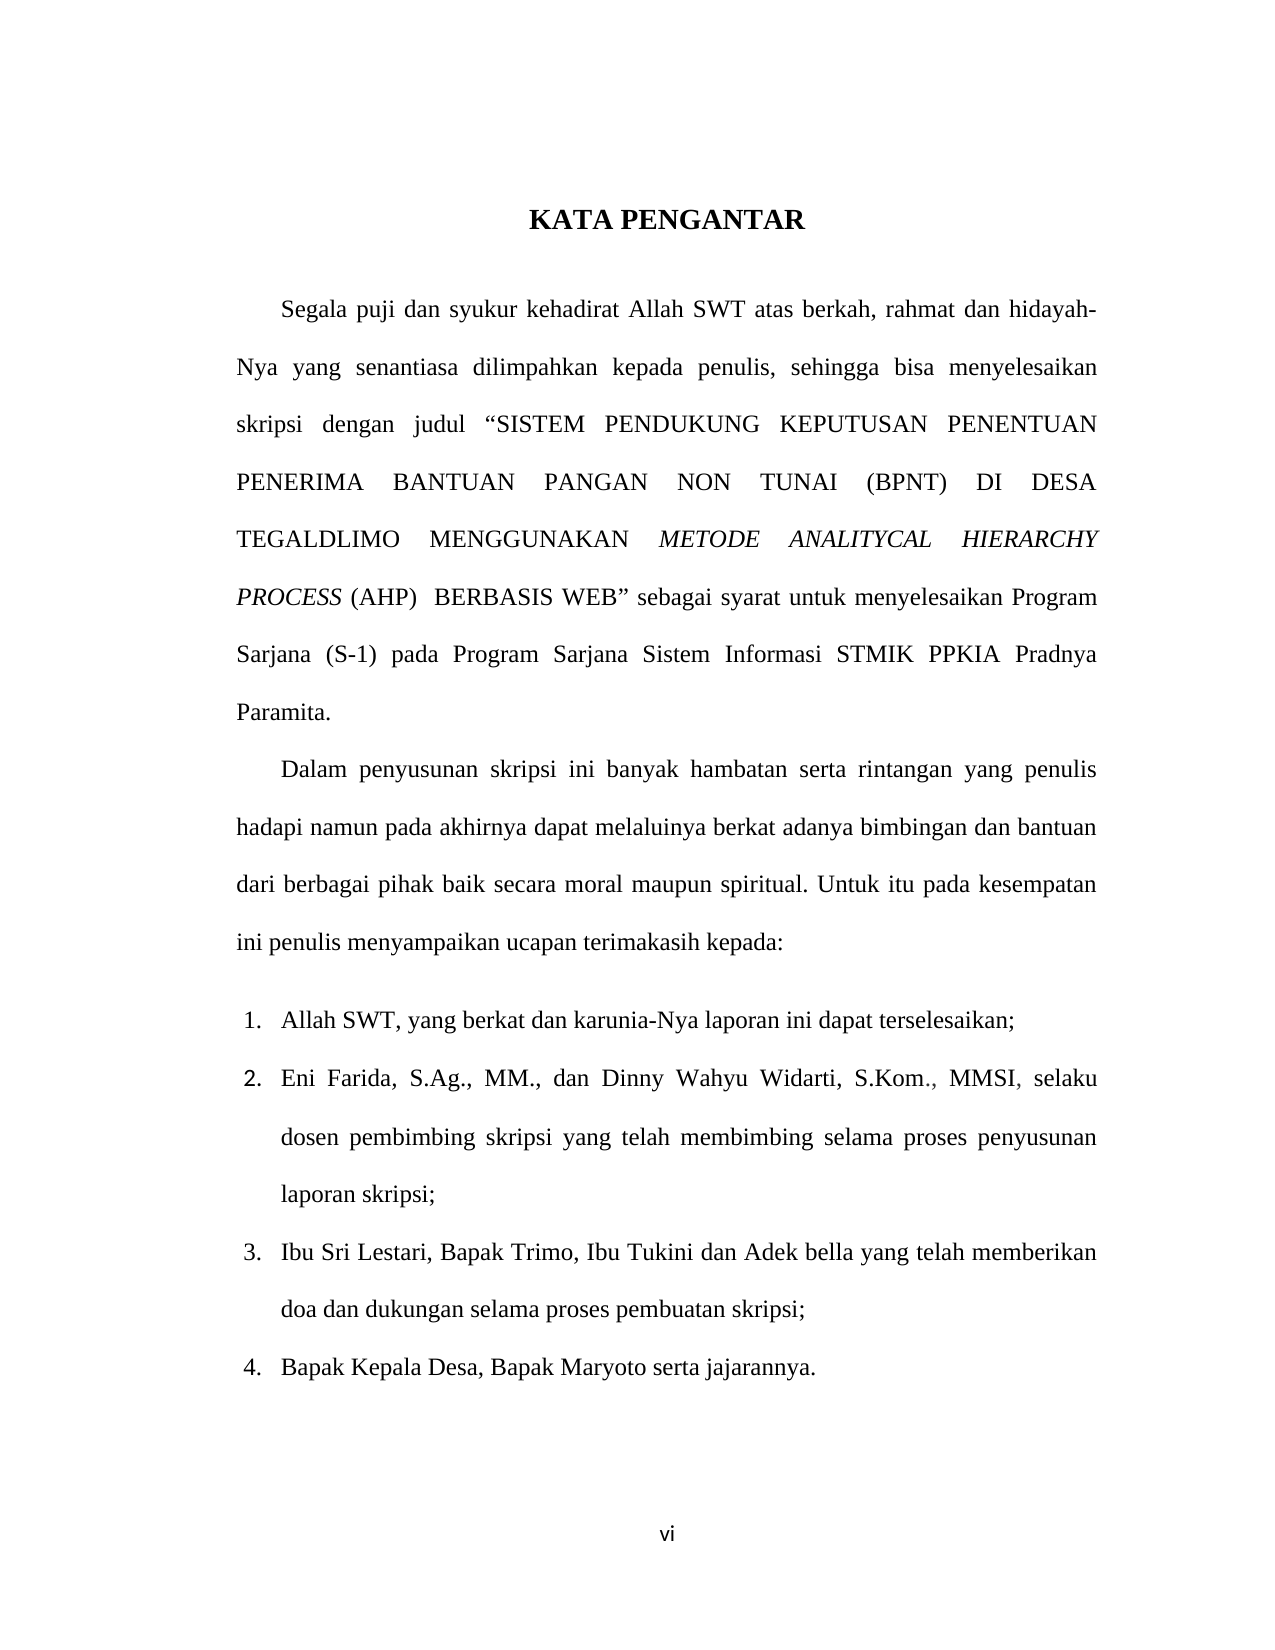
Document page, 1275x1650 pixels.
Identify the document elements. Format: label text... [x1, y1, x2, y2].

subtitle KATA PENGANTAR [236, 202, 1098, 236]
text Dalam penyusunan skripsi ini banyak hambatan serta rintangan yang penulis hadapi namun pada akhirnya dapat melaluinya berkat adanya bimbingan dan bantuan dari berbagai pihak baik secara moral maupun spiritual. Untuk itu pada kesempatan ini penulis menyampaikan ucapan terimakasih kepada: [236, 754, 1098, 956]
list Ibu Sri Lestari, Bapak Trimo, Ibu Tukini dan Adek bella yang telah memberikan doa dan dukungan selama proses pembuatan skripsi; [243, 1237, 1098, 1323]
text Segala puji dan syukur kehadirat Allah SWT atas berkah, rahmat dan hidayah-Nya yang senantiasa dilimpahkan kepada penulis, sehingga bisa menyelesaikan skripsi dengan judul “SISTEM PENDUKUNG KEPUTUSAN PENENTUAN PENERIMA BANTUAN PANGAN NON TUNAI (BPNT) DI DESA TEGALDLIMO MENGGUNAKAN METODE ANALITYCAL HIERARCHY PROCESS (AHP) BERBASIS WEB” sebagai syarat untuk menyelesaikan Program Sarjana (S-1) pada Program Sarjana Sistem Informasi STMIK PPKIA Pradnya Paramita. [236, 294, 1098, 726]
list Eni Farida, S.Ag., MM., dan Dinny Wahyu Widarti, S.Kom., MMSI, selaku dosen pembimbing skripsi yang telah membimbing selama proses penyusunan laporan skripsi; [243, 1063, 1098, 1208]
list Bapak Kepala Desa, Bapak Maryoto serta jajarannya. [243, 1352, 1098, 1381]
list Allah SWT, yang berkat dan karunia-Nya laporan ini dapat terselesaikan; [243, 1005, 1098, 1034]
